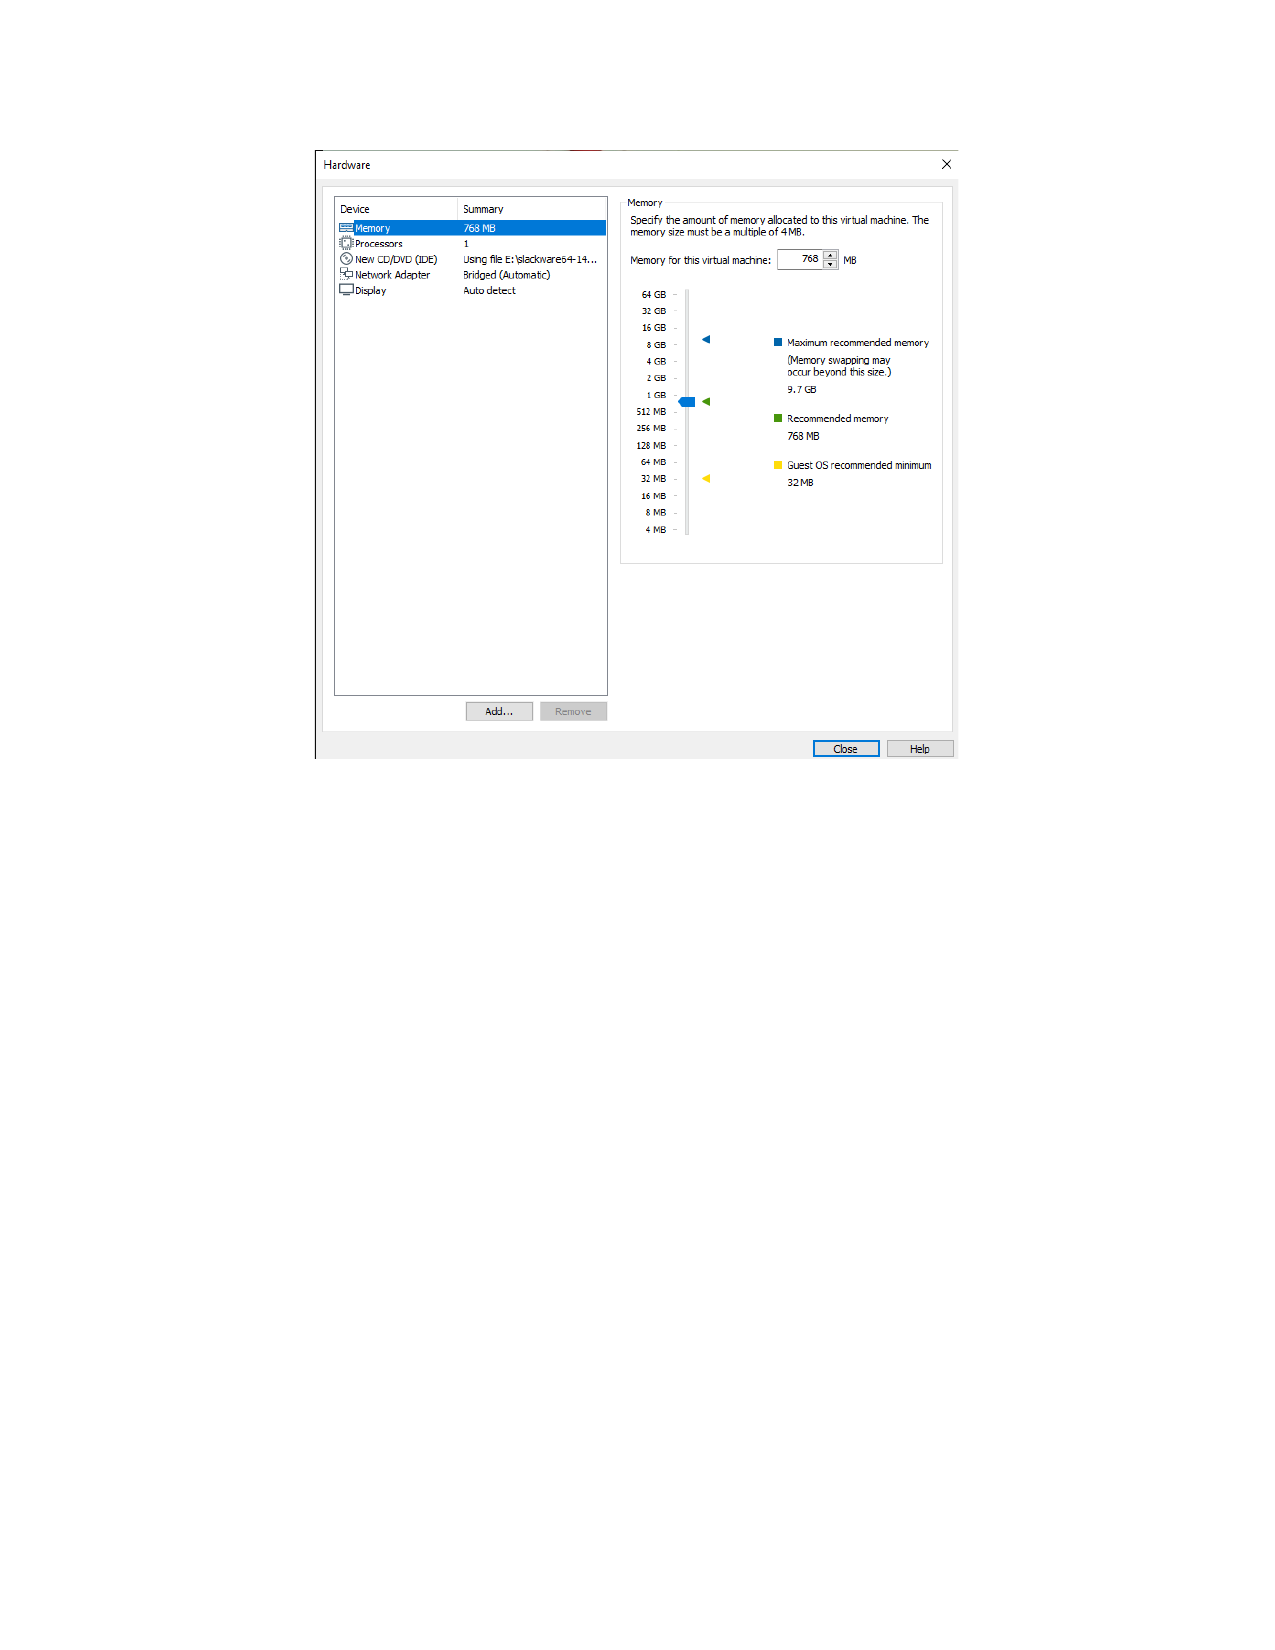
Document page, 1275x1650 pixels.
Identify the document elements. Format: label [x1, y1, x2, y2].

picture [314, 150, 958, 759]
